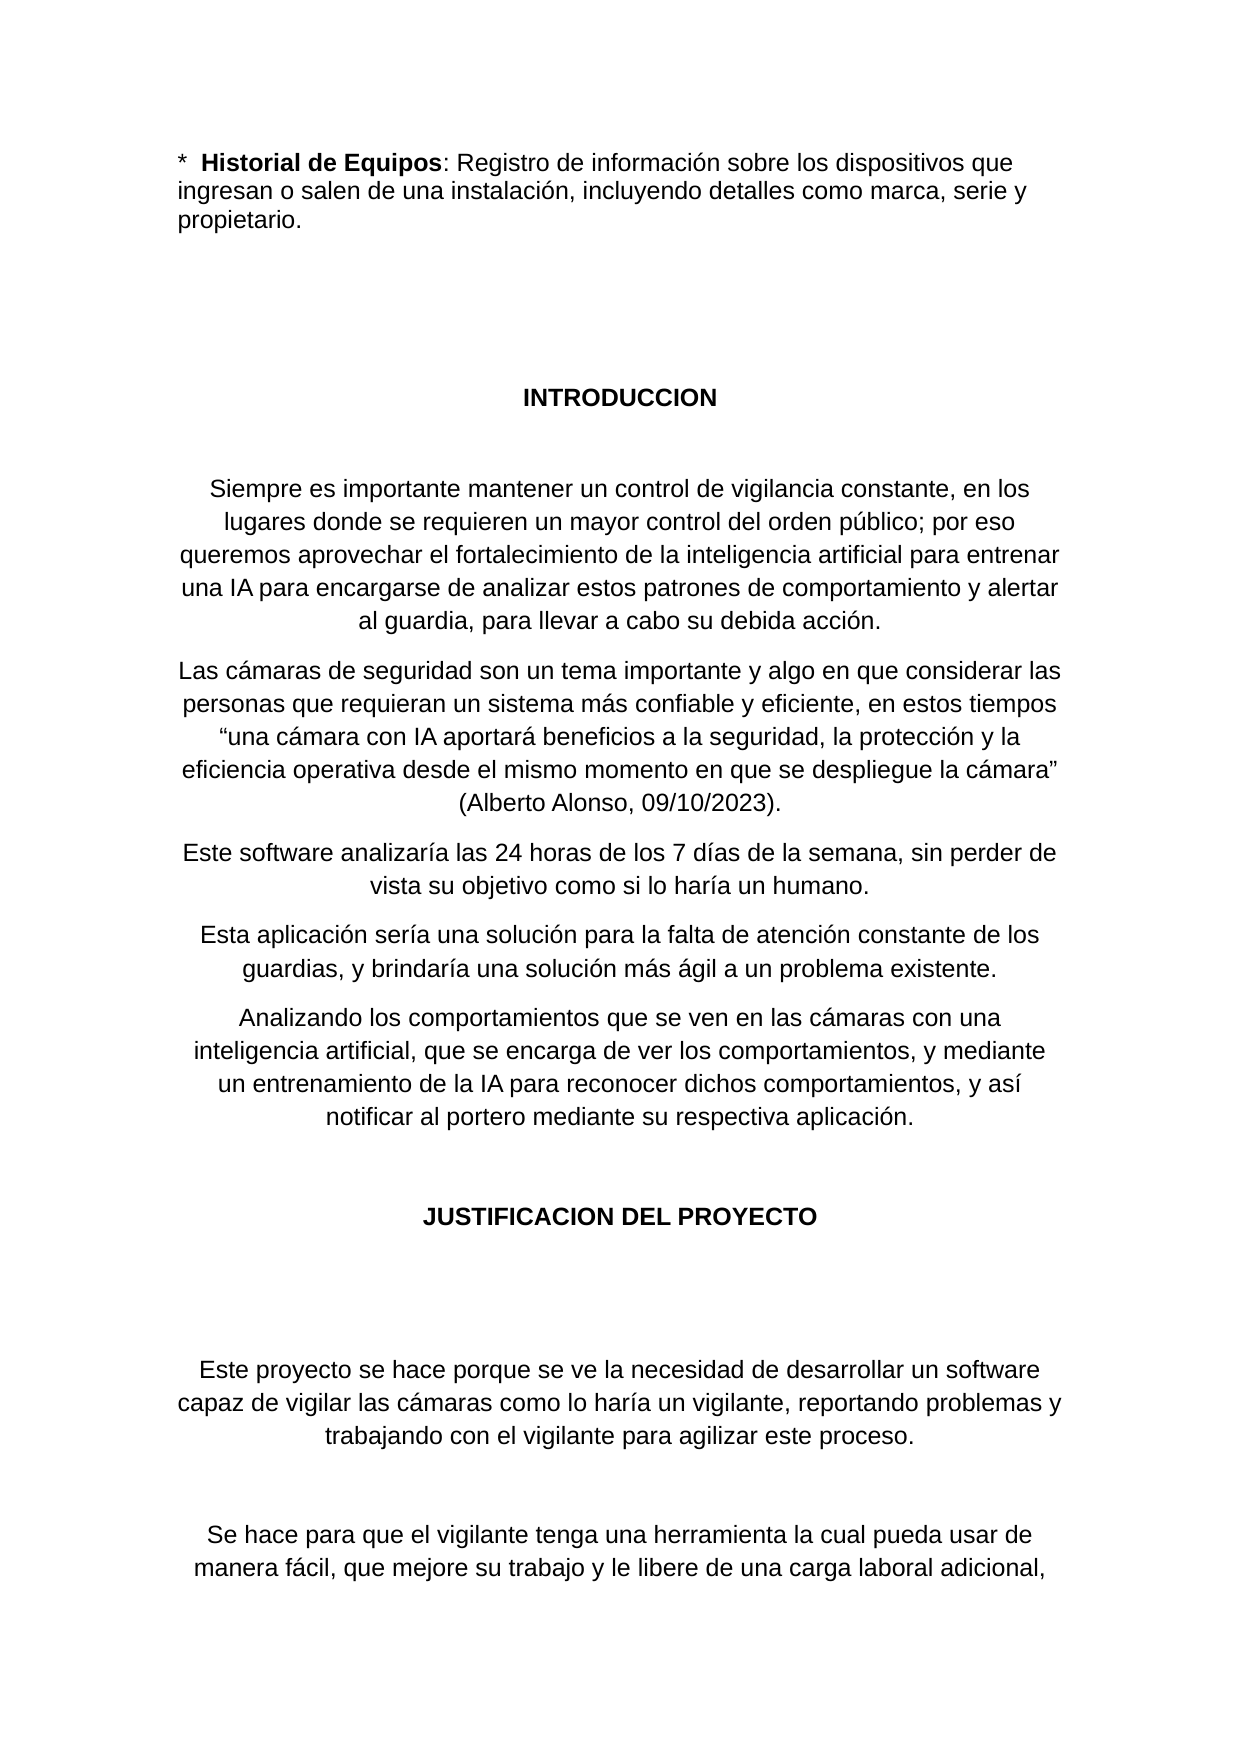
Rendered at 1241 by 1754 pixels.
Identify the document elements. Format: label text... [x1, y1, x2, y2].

text Siempre es importante mantener un control de vigilancia constante, en los lugares donde se requieren un mayor control del orden público; por eso queremos aprovechar el fortalecimiento de la inteligencia artificial para entrenar una IA para encargarse de analizar estos patrones de comportamiento y alertar al guardia, para llevar a cabo su debida acción. [177, 474, 1063, 635]
subtitle JUSTIFICACION DEL PROYECTO [177, 1202, 1063, 1230]
text Este proyecto se hace porque se ve la necesidad de desarrollar un software capaz de vigilar las cámaras como lo haría un vigilante, reportando problemas y trabajando con el vigilante para agilizar este proceso. [177, 1355, 1063, 1449]
text * Historial de Equipos: Registro de información sobre los dispositivos que ingresan o salen de una instalación, incluyendo detalles como marca, serie y propietario. [177, 148, 1063, 234]
text Esta aplicación sería una solución para la falta de atención constante de los guardias, y brindaría una solución más ágil a un problema existente. [177, 921, 1063, 982]
text Este software analizaría las 24 horas de los 7 días de la semana, sin perder de vista su objetivo como si lo haría un humano. [177, 838, 1063, 899]
text Las cámaras de seguridad son un tema importante y algo en que considerar las personas que requieran un sistema más confiable y eficiente, en estos tiempos “una cámara con IA aportará beneficios a la seguridad, la protección y la eficiencia operativa desde el mismo momento en que se despliegue la cámara” (Alberto Alonso, 09/10/2023). [177, 656, 1063, 817]
subtitle INTRODUCCION [177, 383, 1063, 412]
text Analizando los comportamientos que se ven en las cámaras con una inteligencia artificial, que se encarga de ver los comportamientos, y mediante un entrenamiento de la IA para reconocer dichos comportamientos, y así notificar al portero mediante su respectiva aplicación. [177, 1003, 1063, 1131]
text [177, 1520, 1063, 1582]
